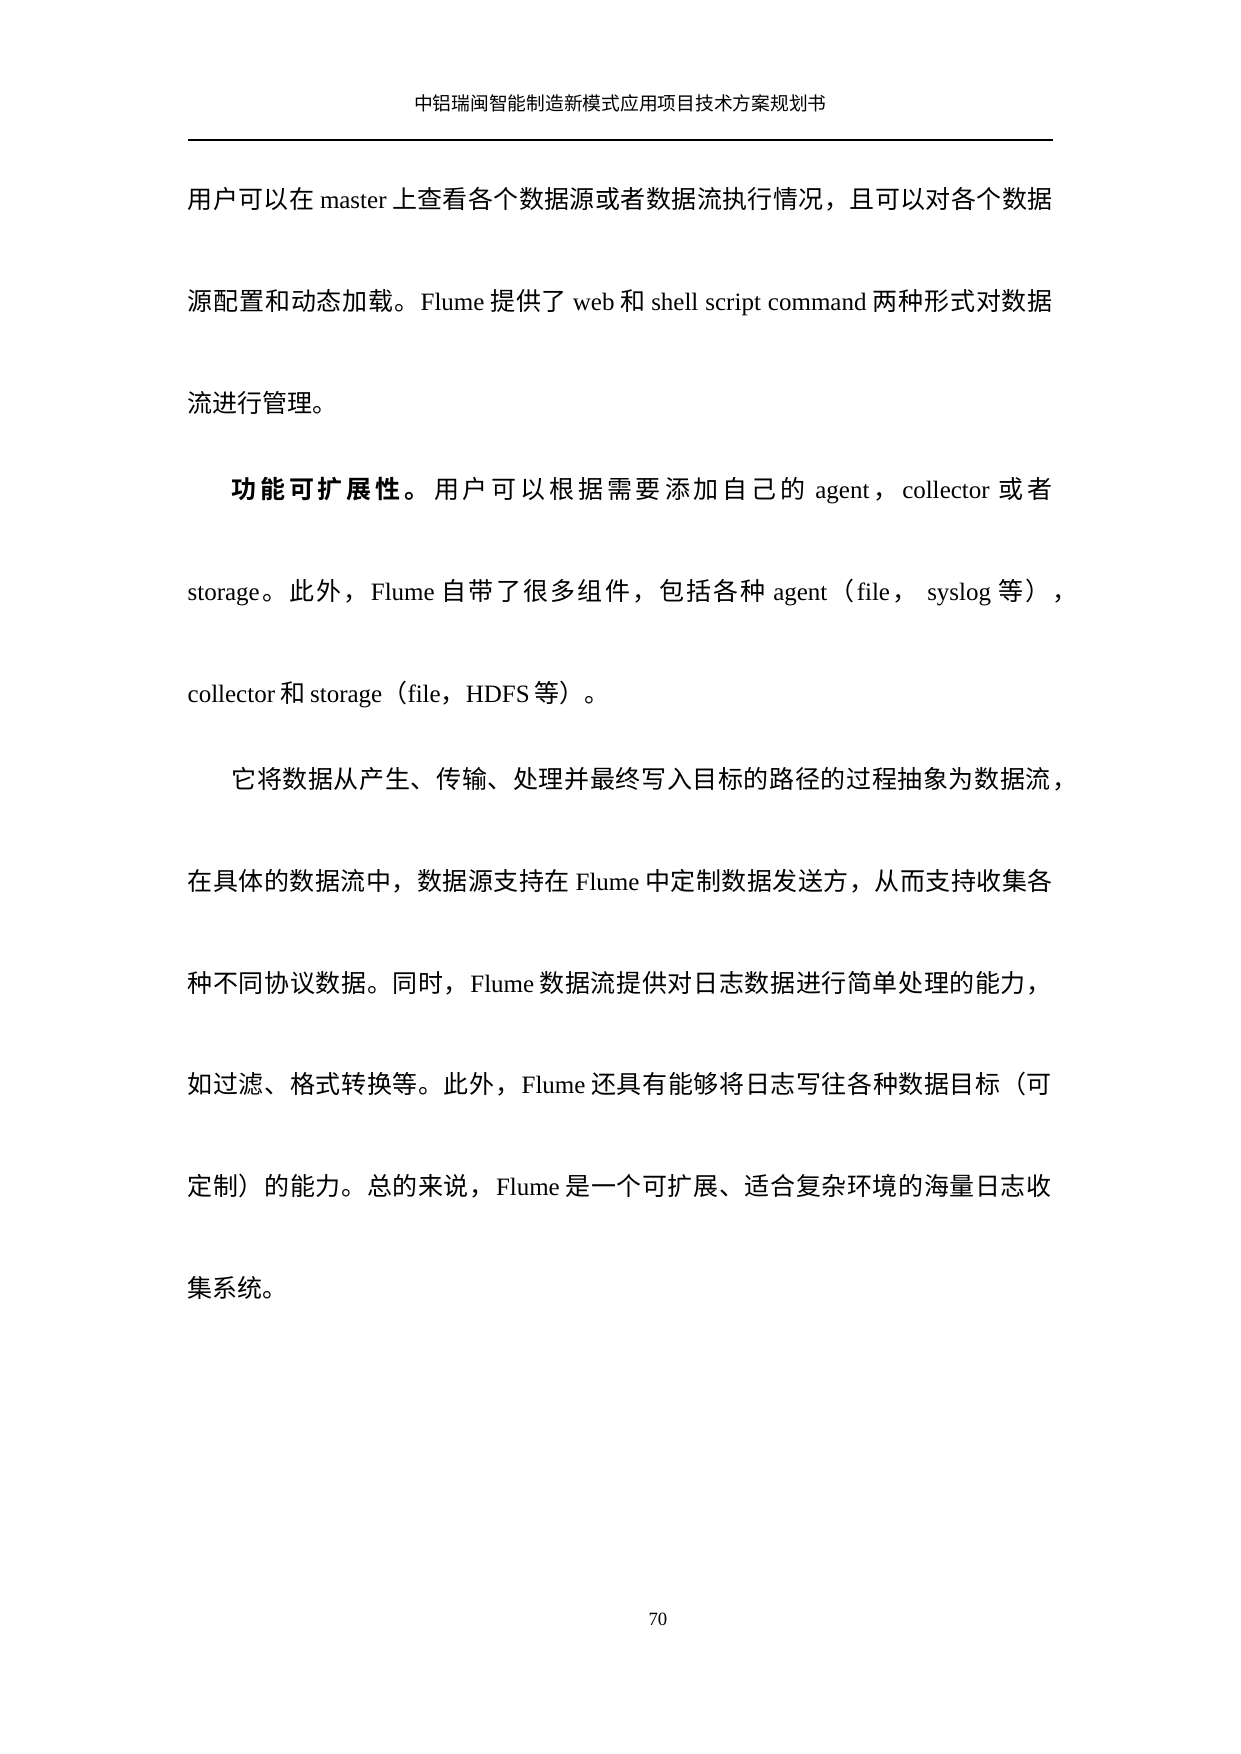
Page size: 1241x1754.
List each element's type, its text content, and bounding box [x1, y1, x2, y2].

text 它将数据从产生、传输、处理并最终写入目标的路径的过程抽象为数据流，在具体的数据流中，数据源支持在Flume中定制数据发送方，从而支持收集各种不同协议数据。同时，Flume数据流提供对日志数据进行简单处理的能力，如过滤、格式转换等。此外，Flume还具有能够将日志写往各种数据目标（可定制）的能力。总的来说，Flume是一个可扩展、适合复杂环境的海量日志收集系统。 [187, 743, 1053, 1321]
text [187, 164, 1053, 436]
text 功能可扩展性。用户可以根据需要添加自己的agent，collector或者storage。此外，Flume自带了很多组件，包括各种agent（file， syslog等），collector和storage（file，HDFS等）。 [187, 454, 1053, 725]
